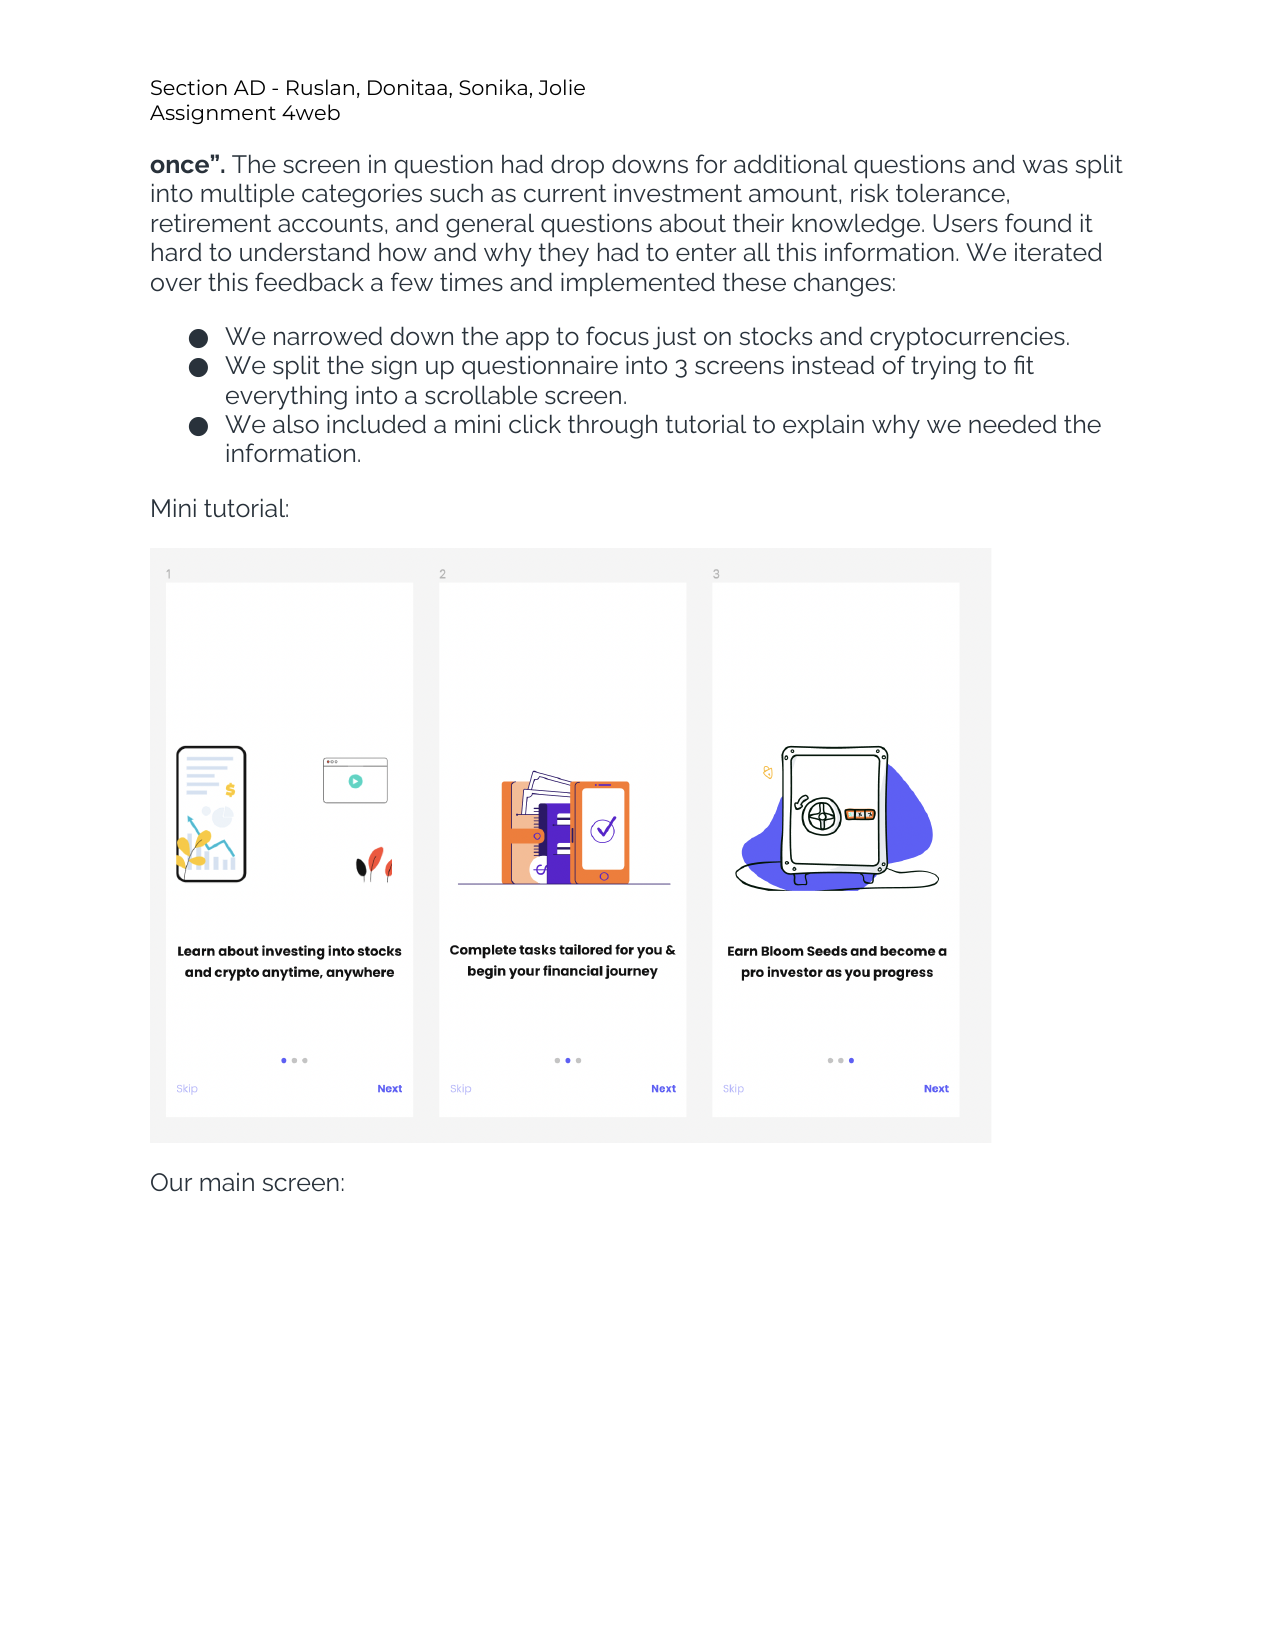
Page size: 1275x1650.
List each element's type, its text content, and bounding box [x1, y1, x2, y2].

list We narrowed down the app to focus just on stocks and cryptocurrencies. [187, 322, 1125, 351]
text Our main screen: [150, 1168, 1125, 1197]
list We also included a mini click through tutorial to explain why we needed the information. [187, 410, 1125, 469]
picture [150, 548, 992, 1143]
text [150, 150, 1125, 297]
text Mini tutorial: [150, 494, 1125, 523]
list We split the sign up questionnaire into 3 screens instead of trying to fit everything into a scrollable screen. [187, 351, 1125, 410]
